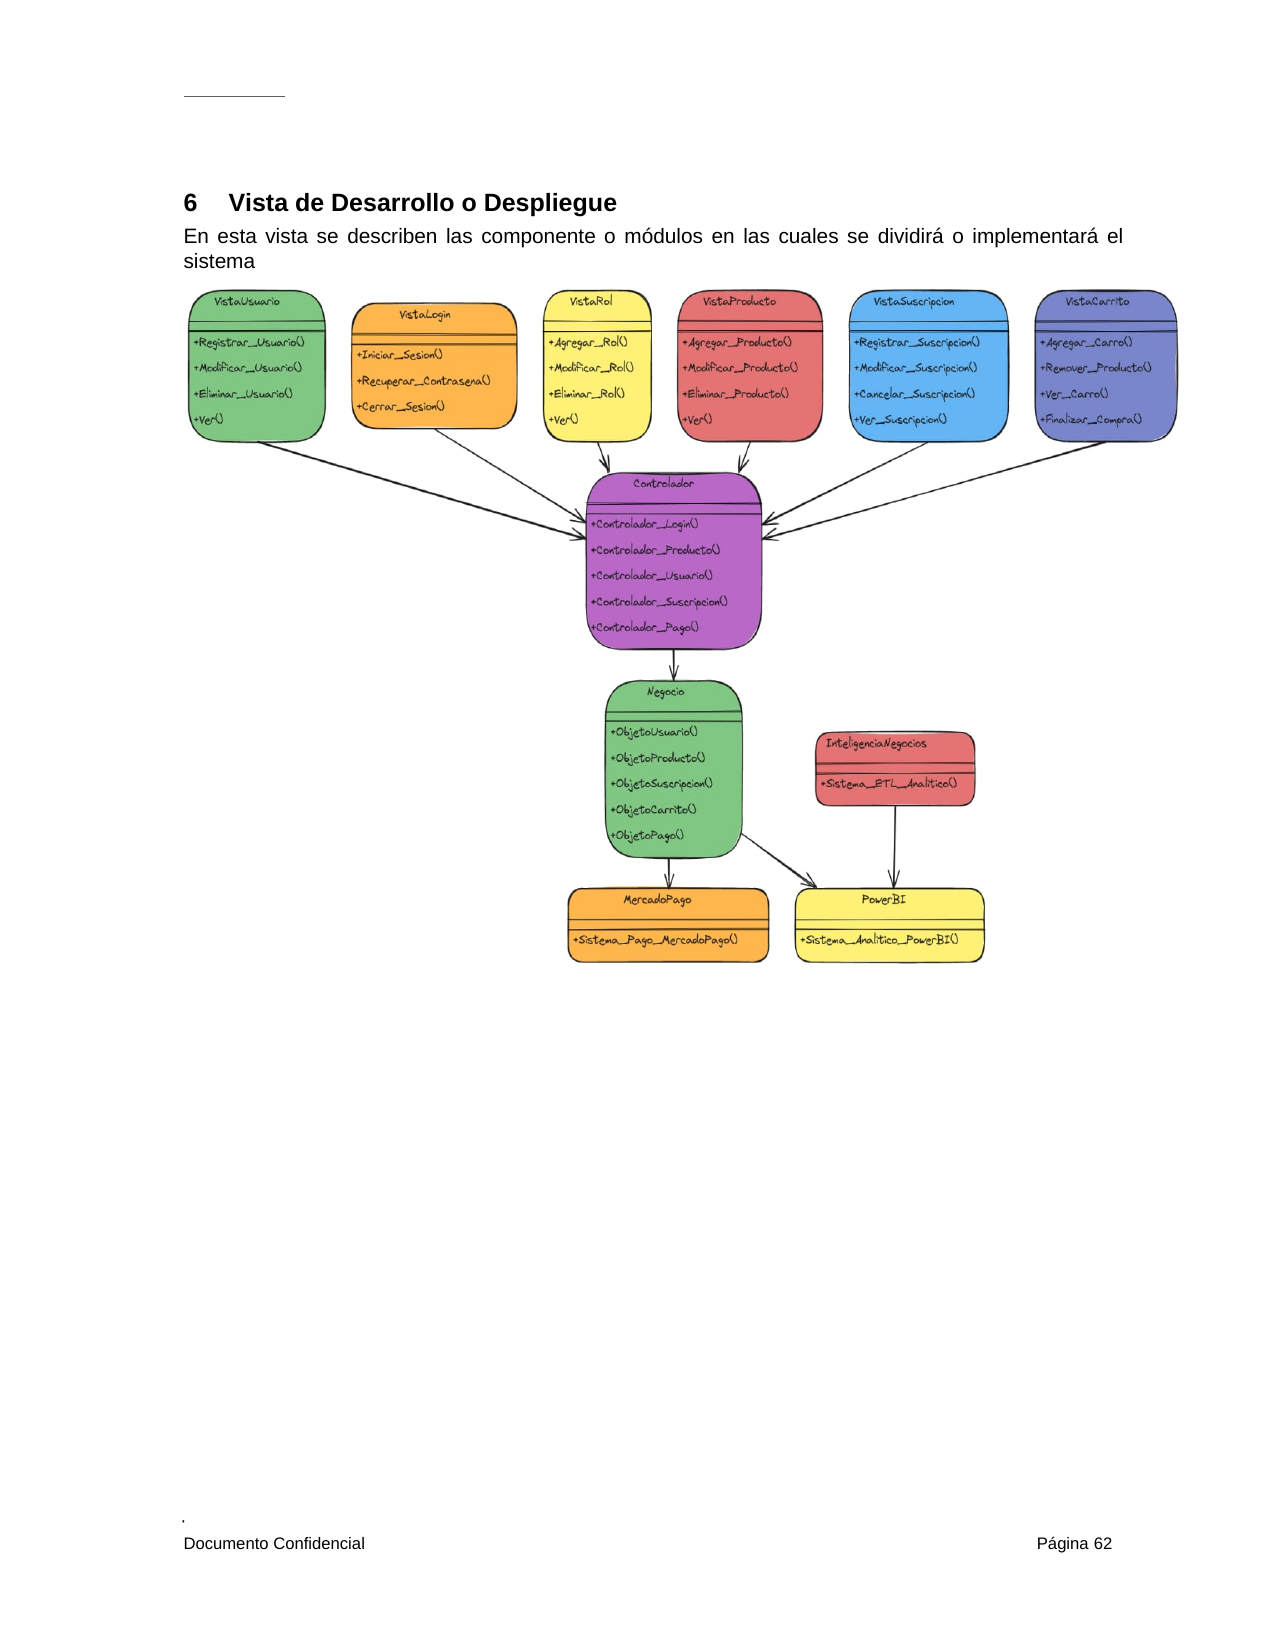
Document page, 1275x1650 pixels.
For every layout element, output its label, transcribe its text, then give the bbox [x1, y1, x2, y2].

text En esta vista se describen las componente o módulos en las cuales se dividirá o implementará el sistema [183, 222, 1125, 272]
picture [183, 285, 1183, 968]
subtitle Vista de Desarrollo o Despliegue [183, 187, 1125, 216]
